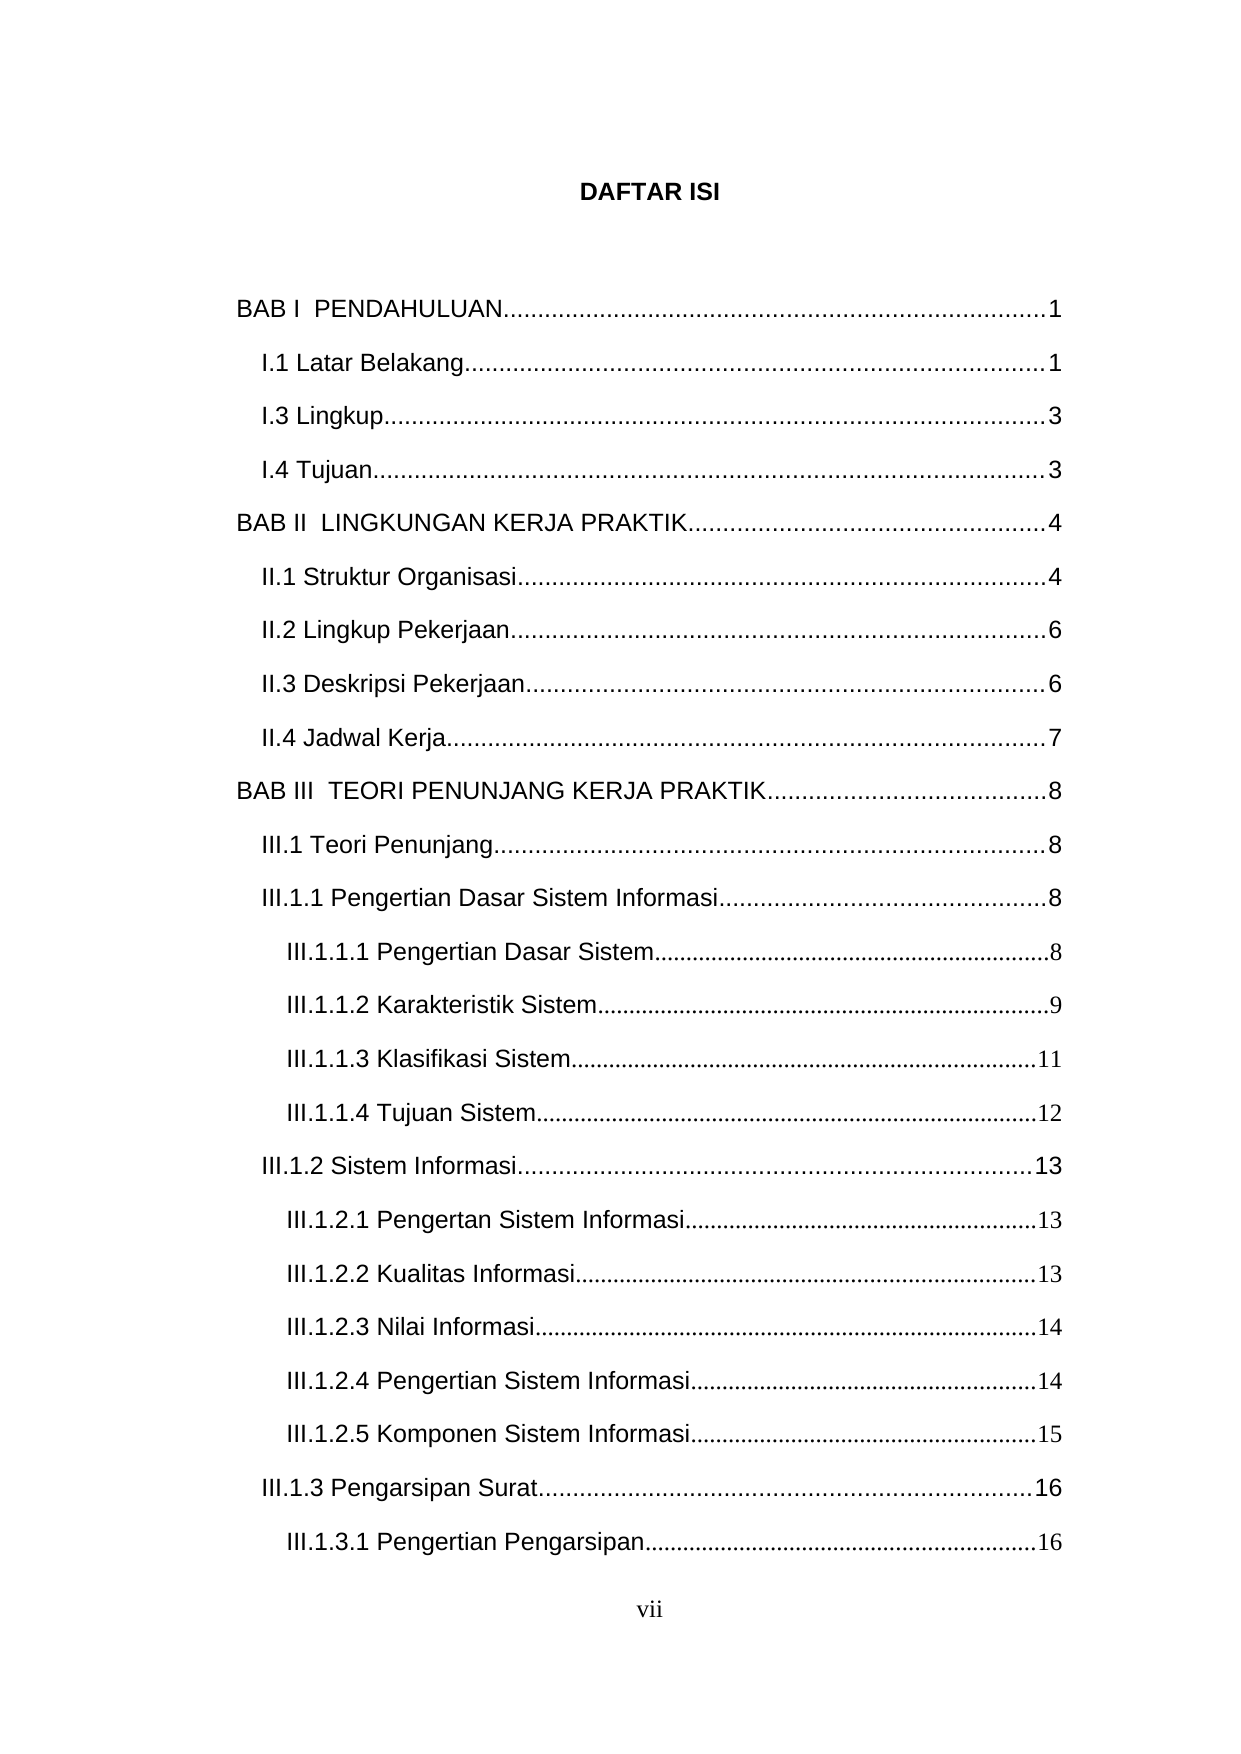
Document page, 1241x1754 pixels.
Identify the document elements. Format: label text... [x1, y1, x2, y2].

subtitle DAFTAR ISI [236, 177, 1063, 206]
